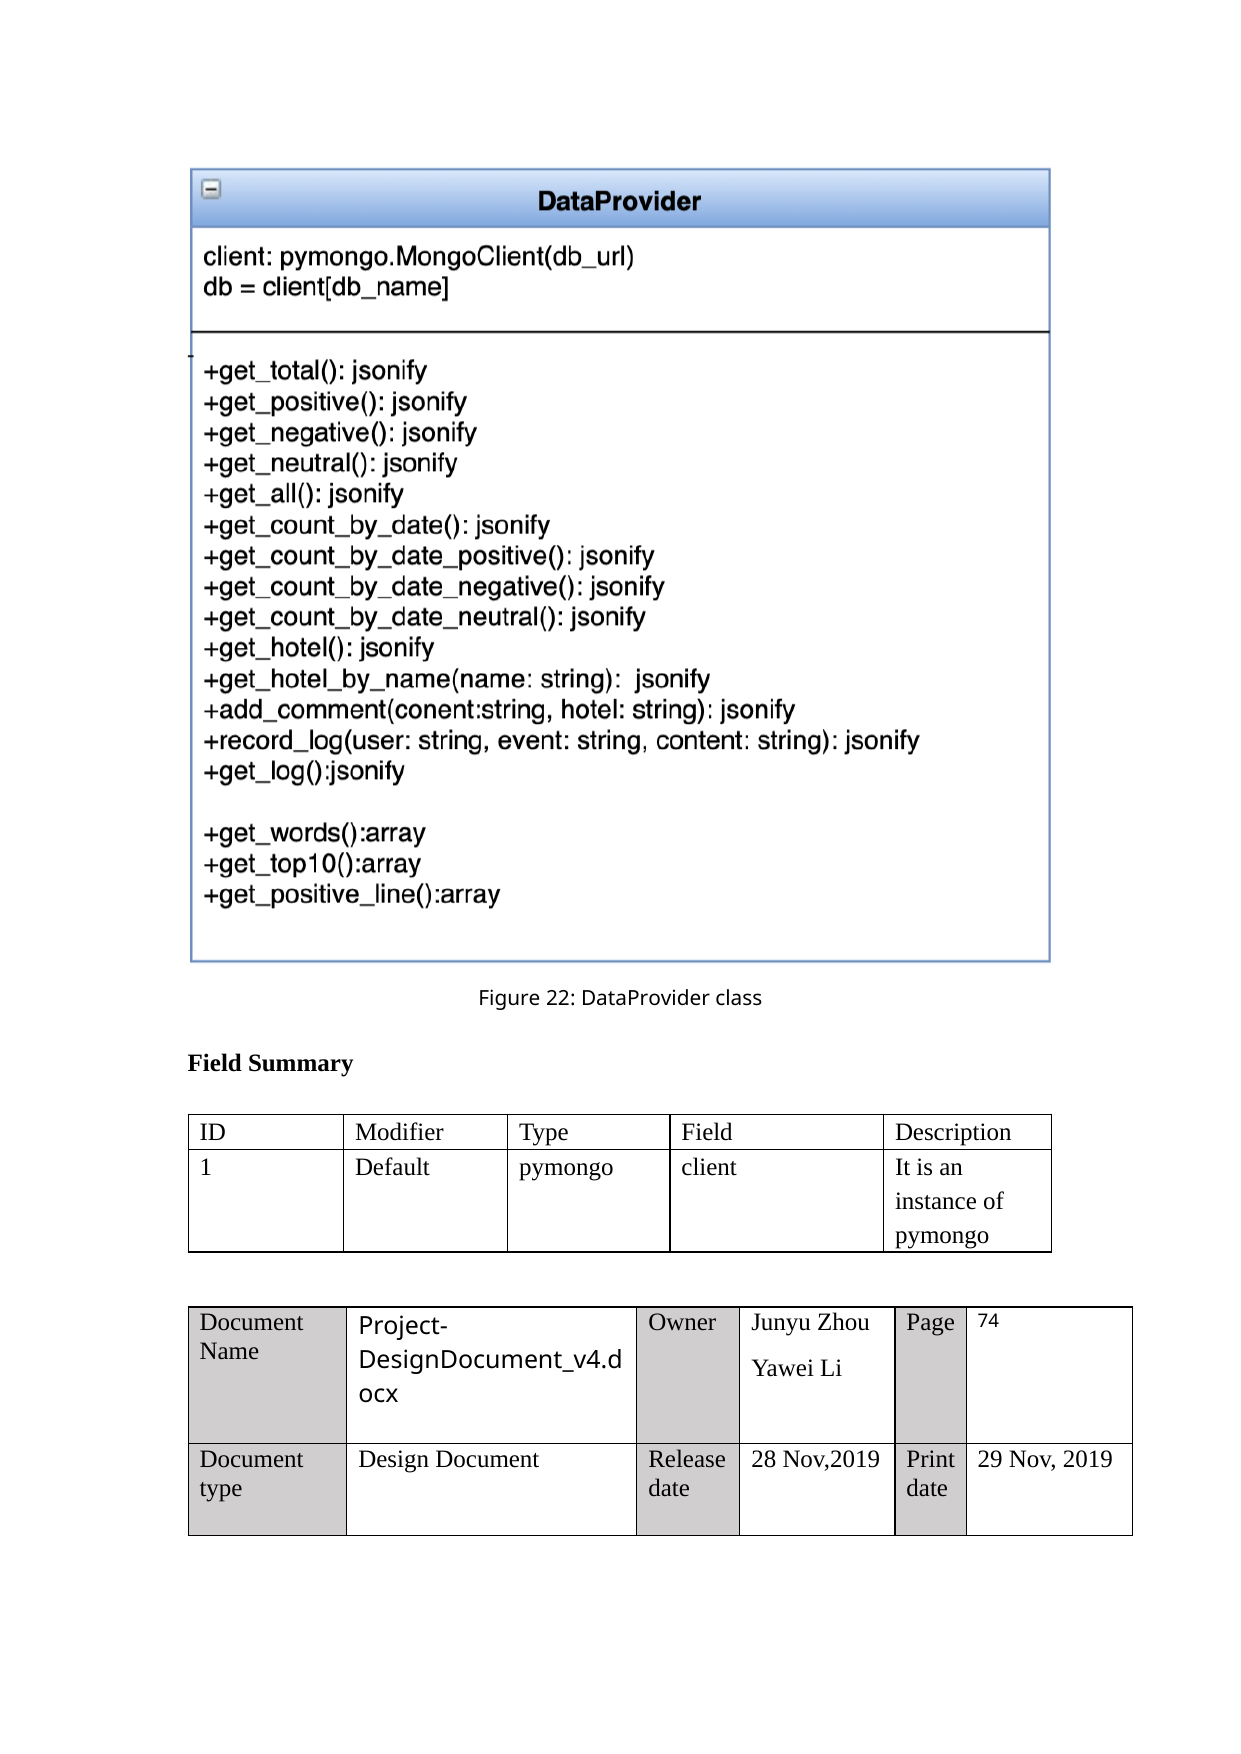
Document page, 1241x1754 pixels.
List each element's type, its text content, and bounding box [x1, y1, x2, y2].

text Field Summary [187, 1046, 1053, 1079]
table_cell pymongo [508, 1150, 669, 1251]
table_header Type [508, 1115, 669, 1148]
table_header Description [884, 1115, 1051, 1148]
table_header Modifier [344, 1115, 507, 1148]
table_cell client [671, 1150, 883, 1251]
table_cell Default [344, 1150, 507, 1251]
picture [187, 165, 1053, 966]
table_header ID [189, 1115, 343, 1148]
table_cell 1 [189, 1150, 343, 1251]
table_header Field [671, 1115, 883, 1148]
table_cell It is an instance of pymongo [884, 1150, 1051, 1251]
